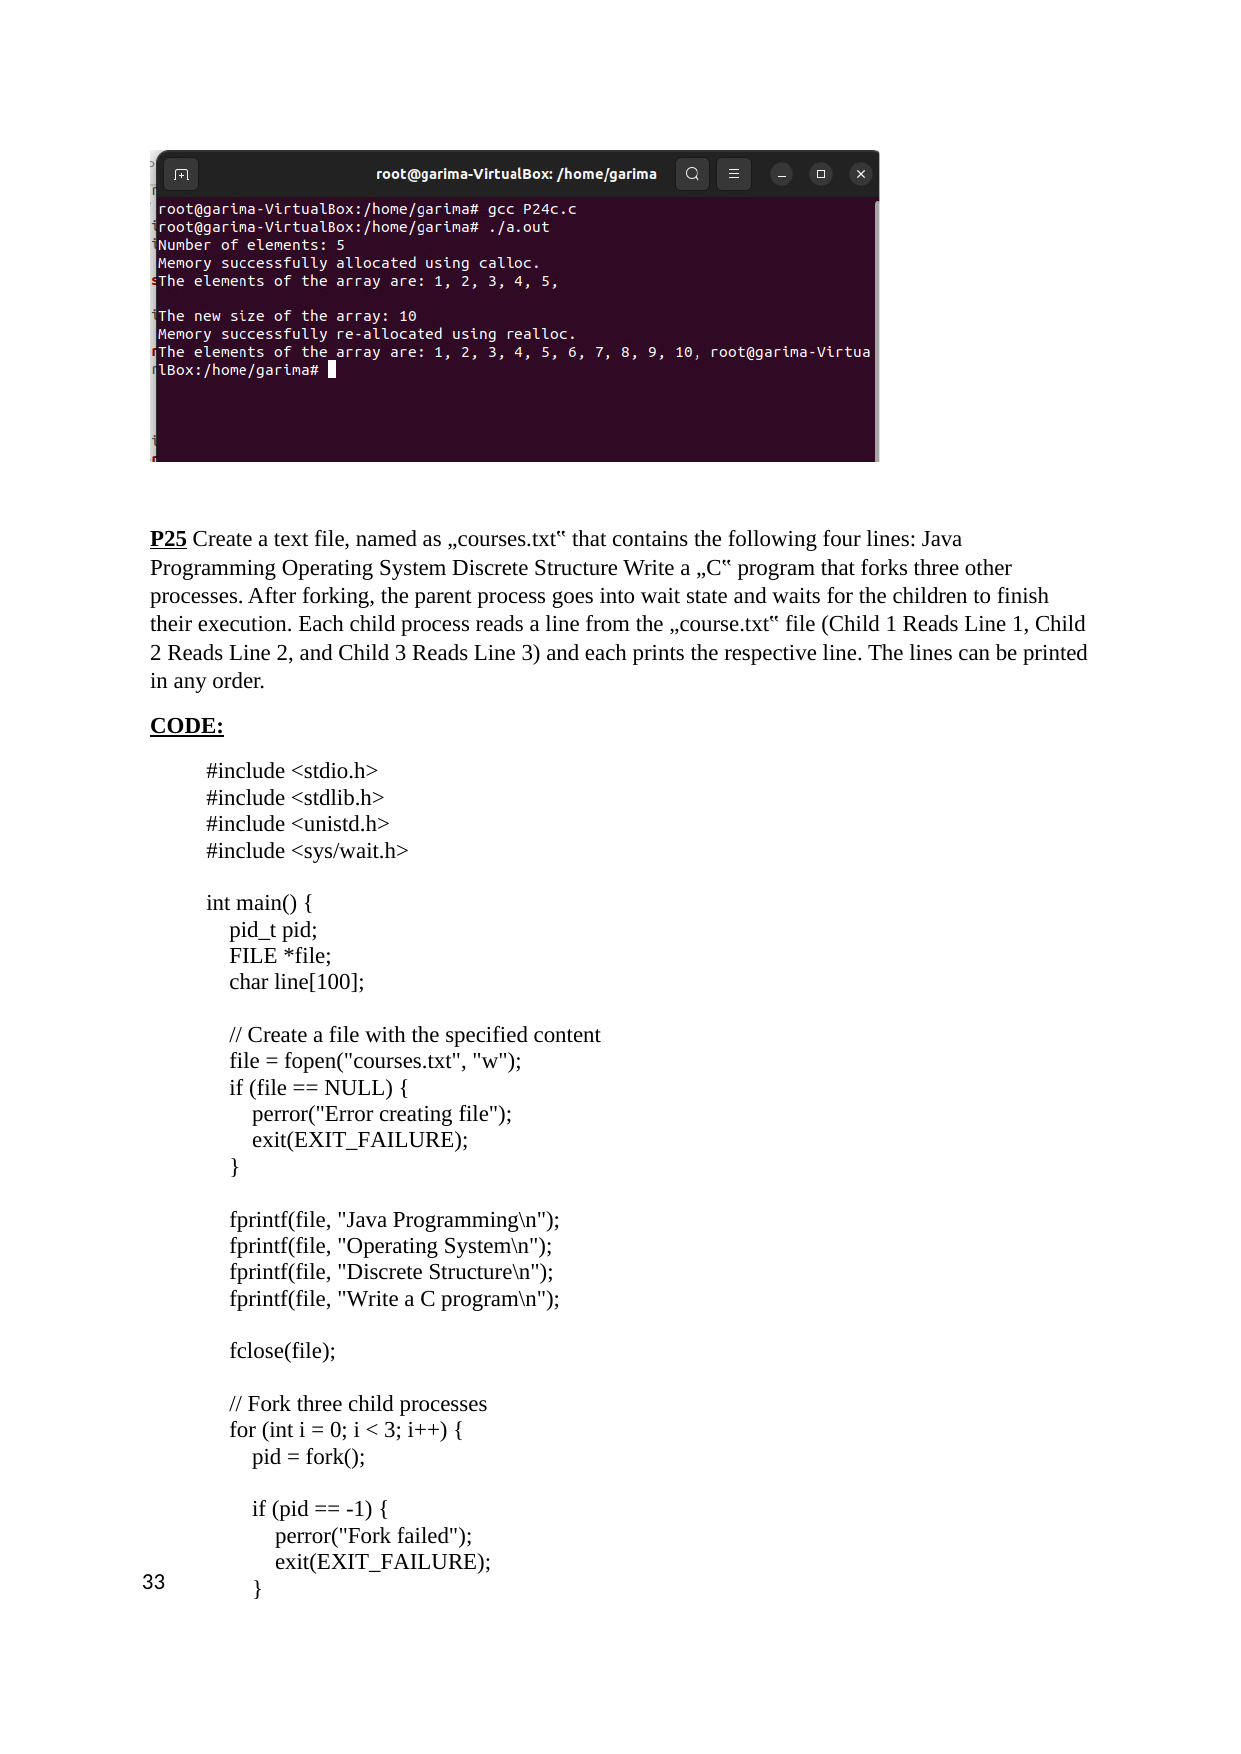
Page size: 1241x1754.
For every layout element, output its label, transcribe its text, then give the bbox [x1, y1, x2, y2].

text fprintf(file, "Discrete Structure\n"); [206, 1258, 984, 1285]
text fclose(file); [206, 1337, 984, 1364]
text file = fopen("courses.txt", "w"); [206, 1047, 984, 1074]
text FILE *file; [206, 942, 984, 968]
text if (file == NULL) { [206, 1074, 984, 1100]
text if (pid == -1) { [206, 1496, 984, 1522]
text fprintf(file, "Operating System\n"); [206, 1232, 984, 1258]
text perror("Error creating file"); [206, 1100, 984, 1127]
text exit(EXIT_FAILURE); [206, 1127, 984, 1153]
text P25 Create a text file, named as „courses.txt‟ that contains the following four lines: Java Programming Operating System Discrete Structure Write a „C‟ program that forks three other processes. After forking, the parent process goes into wait state and waits for the children to finish their execution. Each child process reads a line from the „course.txt‟ file (Child 1 Reads Line 1, Child 2 Reads Line 2, and Child 3 Reads Line 3) and each prints the respective line. The lines can be printed in any order. [150, 525, 1090, 694]
text int main() { [206, 889, 984, 916]
text exit(EXIT_FAILURE); [206, 1548, 984, 1574]
text #include <stdlib.h> [206, 784, 984, 810]
text pid = fork(); [206, 1443, 984, 1469]
text CODE: [150, 712, 1090, 739]
text } [206, 1153, 984, 1179]
text #include <stdio.h> [206, 758, 984, 784]
text pid_t pid; [206, 916, 984, 942]
text // Create a file with the specified content [206, 1021, 984, 1047]
text char line[100]; [206, 968, 984, 995]
text fprintf(file, "Java Programming\n"); [206, 1206, 984, 1232]
text fprintf(file, "Write a C program\n"); [206, 1285, 984, 1311]
text // Fork three child processes [206, 1390, 984, 1416]
text for (int i = 0; i < 3; i++) { [206, 1416, 984, 1443]
text perror("Fork failed"); [206, 1522, 984, 1548]
text } [206, 1574, 984, 1601]
text #include <sys/wait.h> [206, 837, 984, 863]
picture [150, 150, 880, 462]
text #include <unistd.h> [206, 810, 984, 837]
